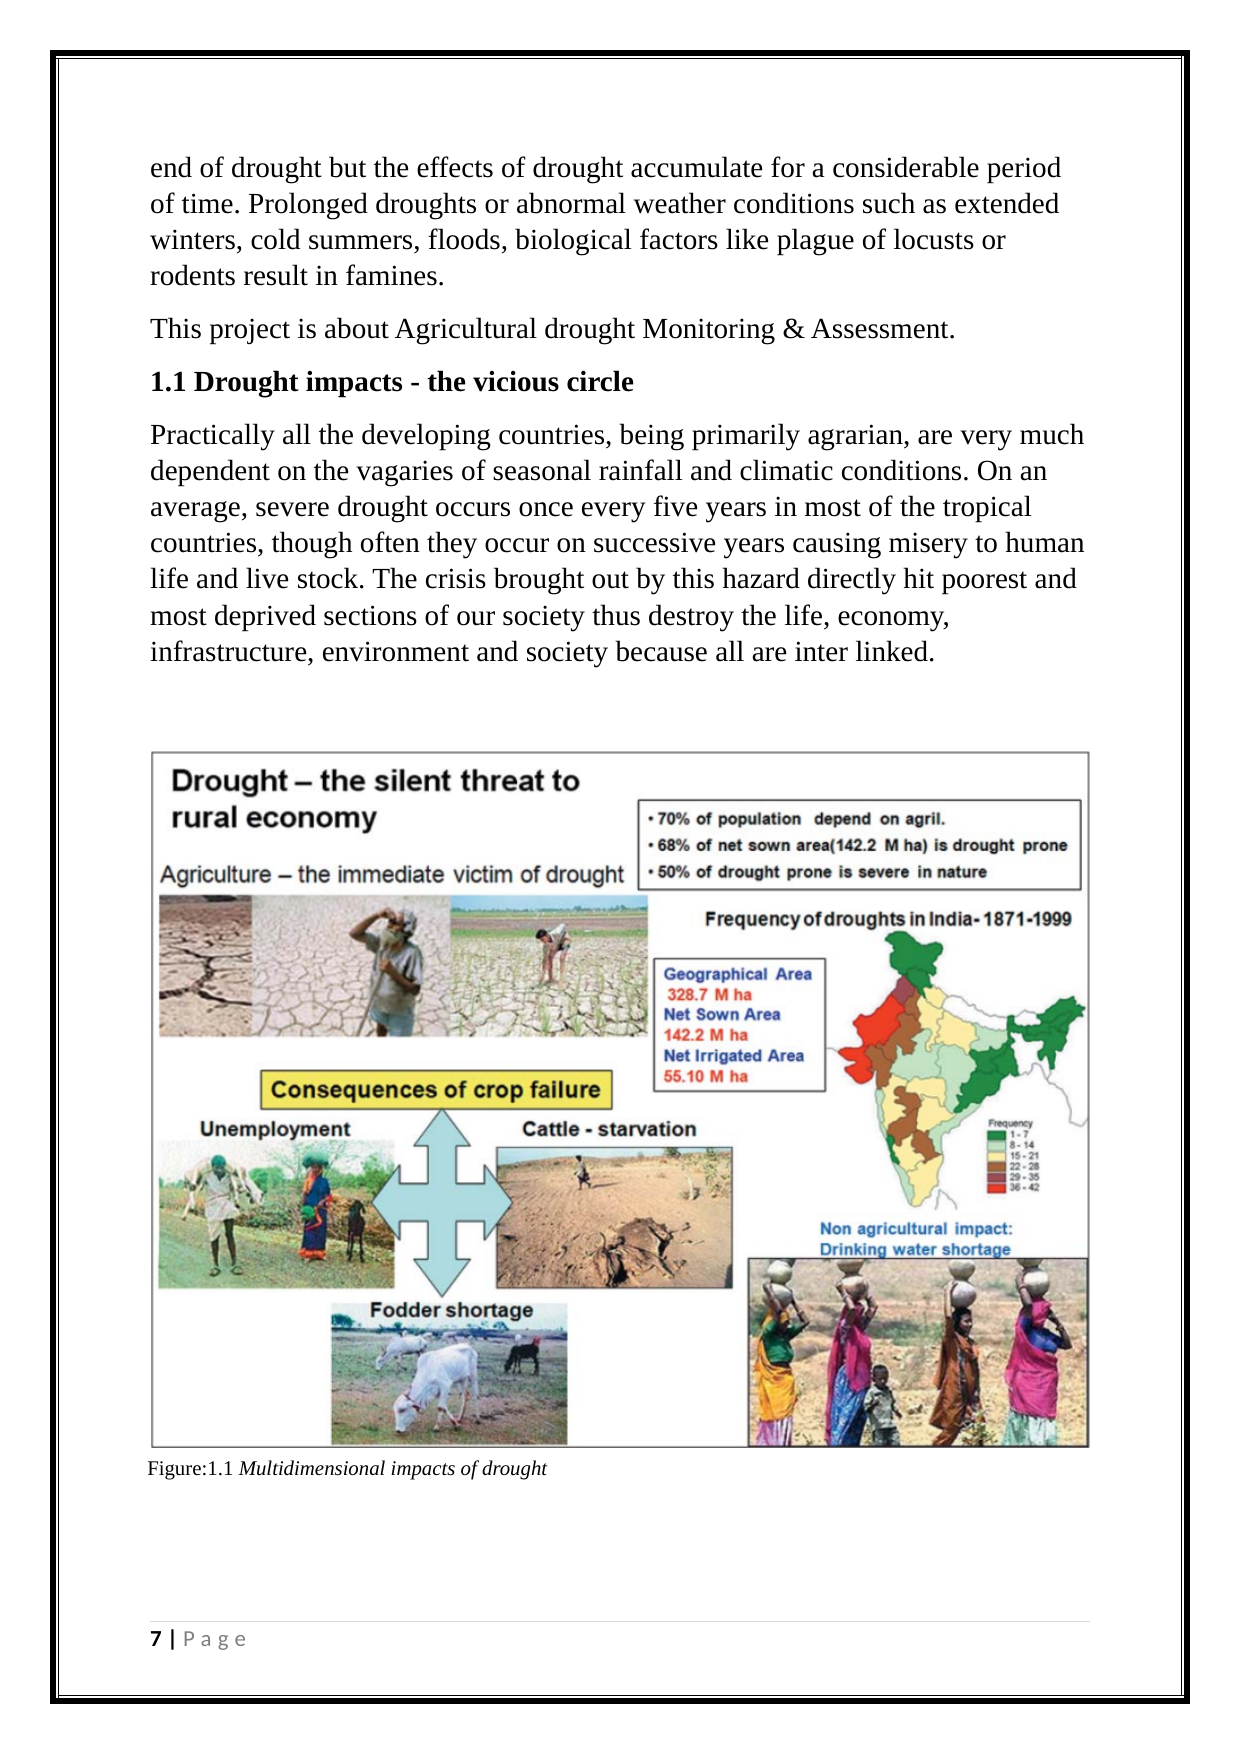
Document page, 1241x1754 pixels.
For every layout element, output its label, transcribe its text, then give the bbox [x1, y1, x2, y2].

text This project is about Agricultural drought Monitoring & Assessment. [150, 311, 1090, 345]
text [150, 150, 1090, 292]
picture [150, 739, 1091, 1449]
text Practically all the developing countries, being primarily agrarian, are very much dependent on the vagaries of seasonal rainfall and climatic conditions. On an average, severe drought occurs once every five years in most of the tropical countries, though often they occur on successive years causing misery to human life and live stock. The crisis brought out by this hazard directly hit poorest and most deprived sections of our society thus destroy the life, economy, infrastructure, environment and society because all are inter linked. [150, 417, 1090, 667]
text 1.1 Drought impacts - the vicious circle [150, 364, 1090, 398]
